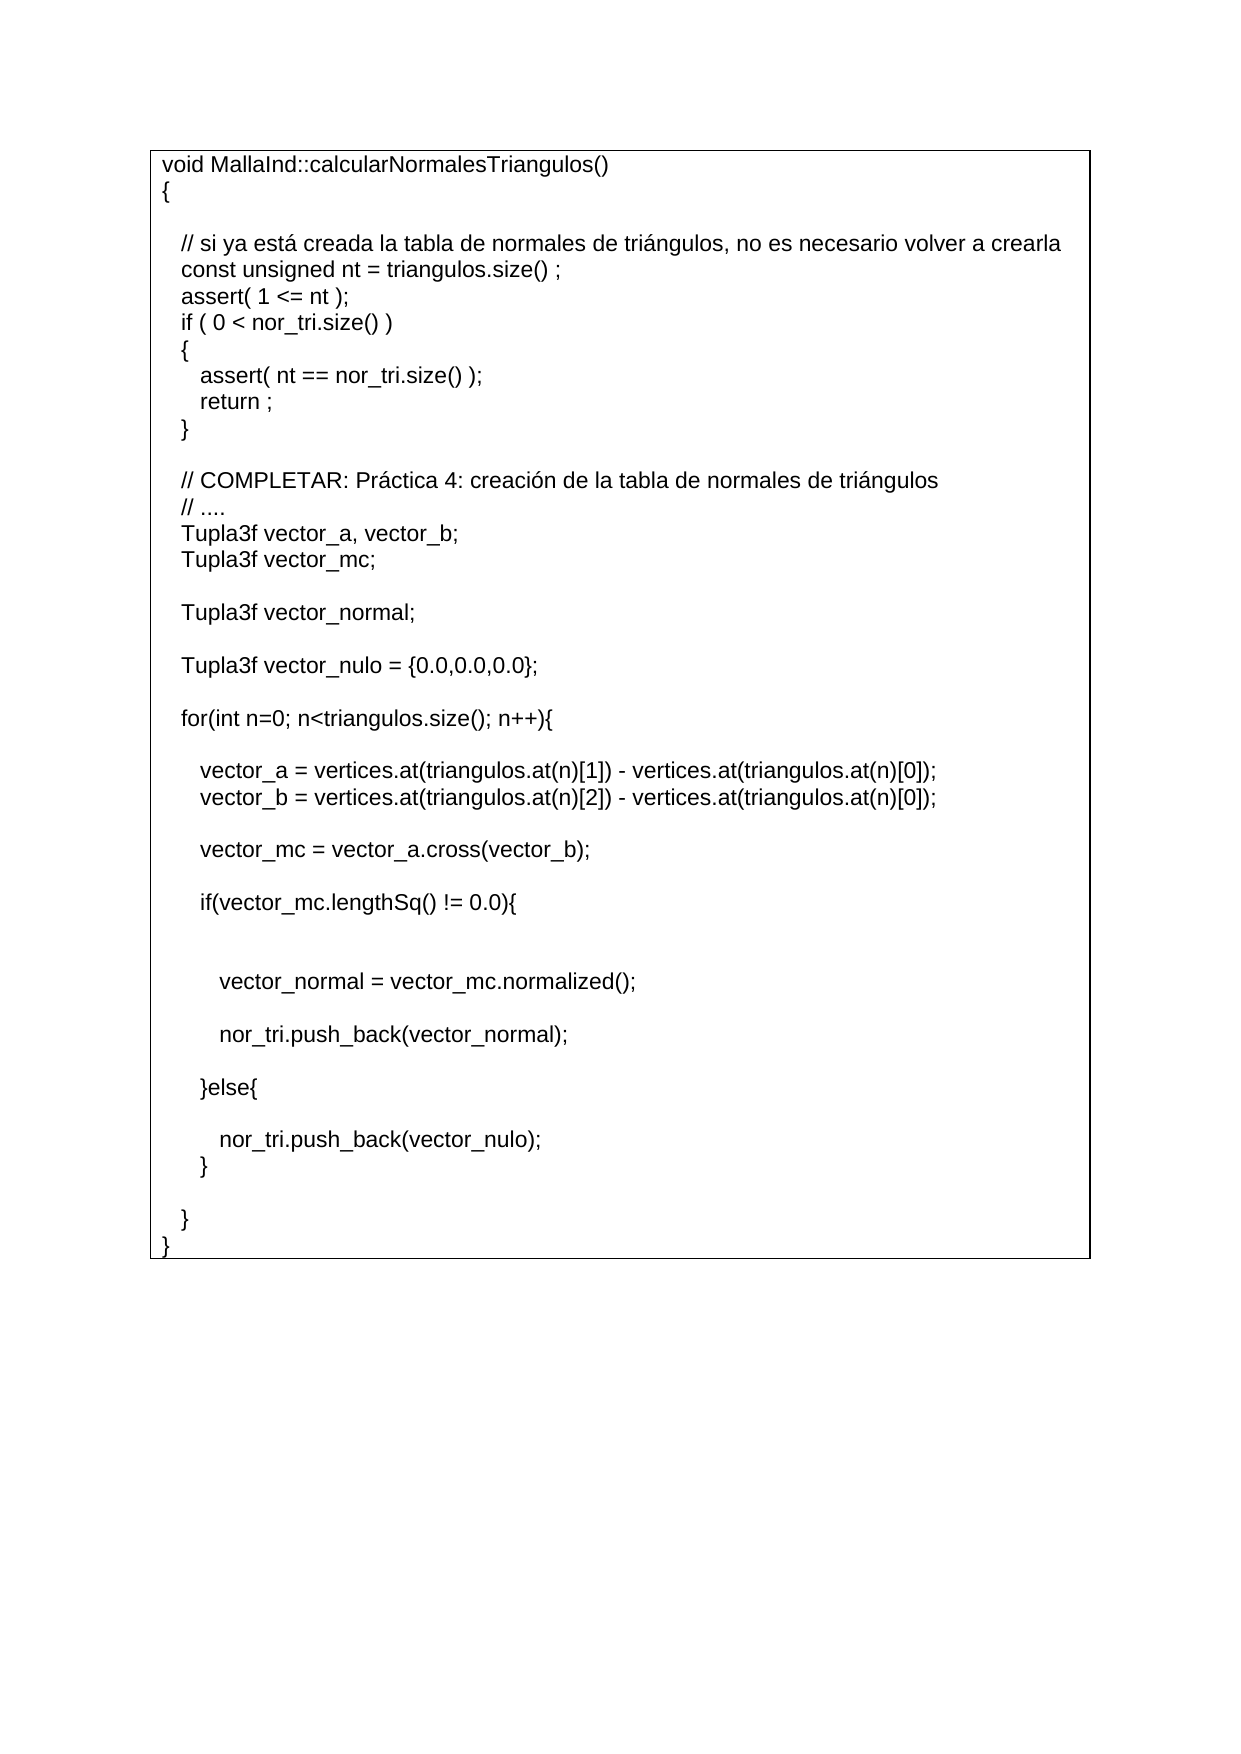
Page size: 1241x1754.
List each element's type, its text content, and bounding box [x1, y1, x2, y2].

table_header void MallaInd::calcularNormalesTriangulos() { // si ya está creada la tabla de normales de triángulos, no es necesario volver a crearla const unsigned nt = triangulos.size() ; assert( 1 <= nt ); if ( 0 < nor_tri.size() ) { assert( nt == nor_tri.size() ); return ; } // COMPLETAR: Práctica 4: creación de la tabla de normales de triángulos // .... Tupla3f vector_a, vector_b; Tupla3f vector_mc; Tupla3f vector_normal; Tupla3f vector_nulo = {0.0,0.0,0.0}; for(int n=0; n<triangulos.size(); n++){ vector_a = vertices.at(triangulos.at(n)[1]) - vertices.at(triangulos.at(n)[0]); vector_b = vertices.at(triangulos.at(n)[2]) - vertices.at(triangulos.at(n)[0]); vector_mc = vector_a.cross(vector_b); if(vector_mc.lengthSq() != 0.0){ vector_normal = vector_mc.normalized(); nor_tri.push_back(vector_normal); }else{ nor_tri.push_back(vector_nulo); } } } [151, 151, 1089, 1258]
